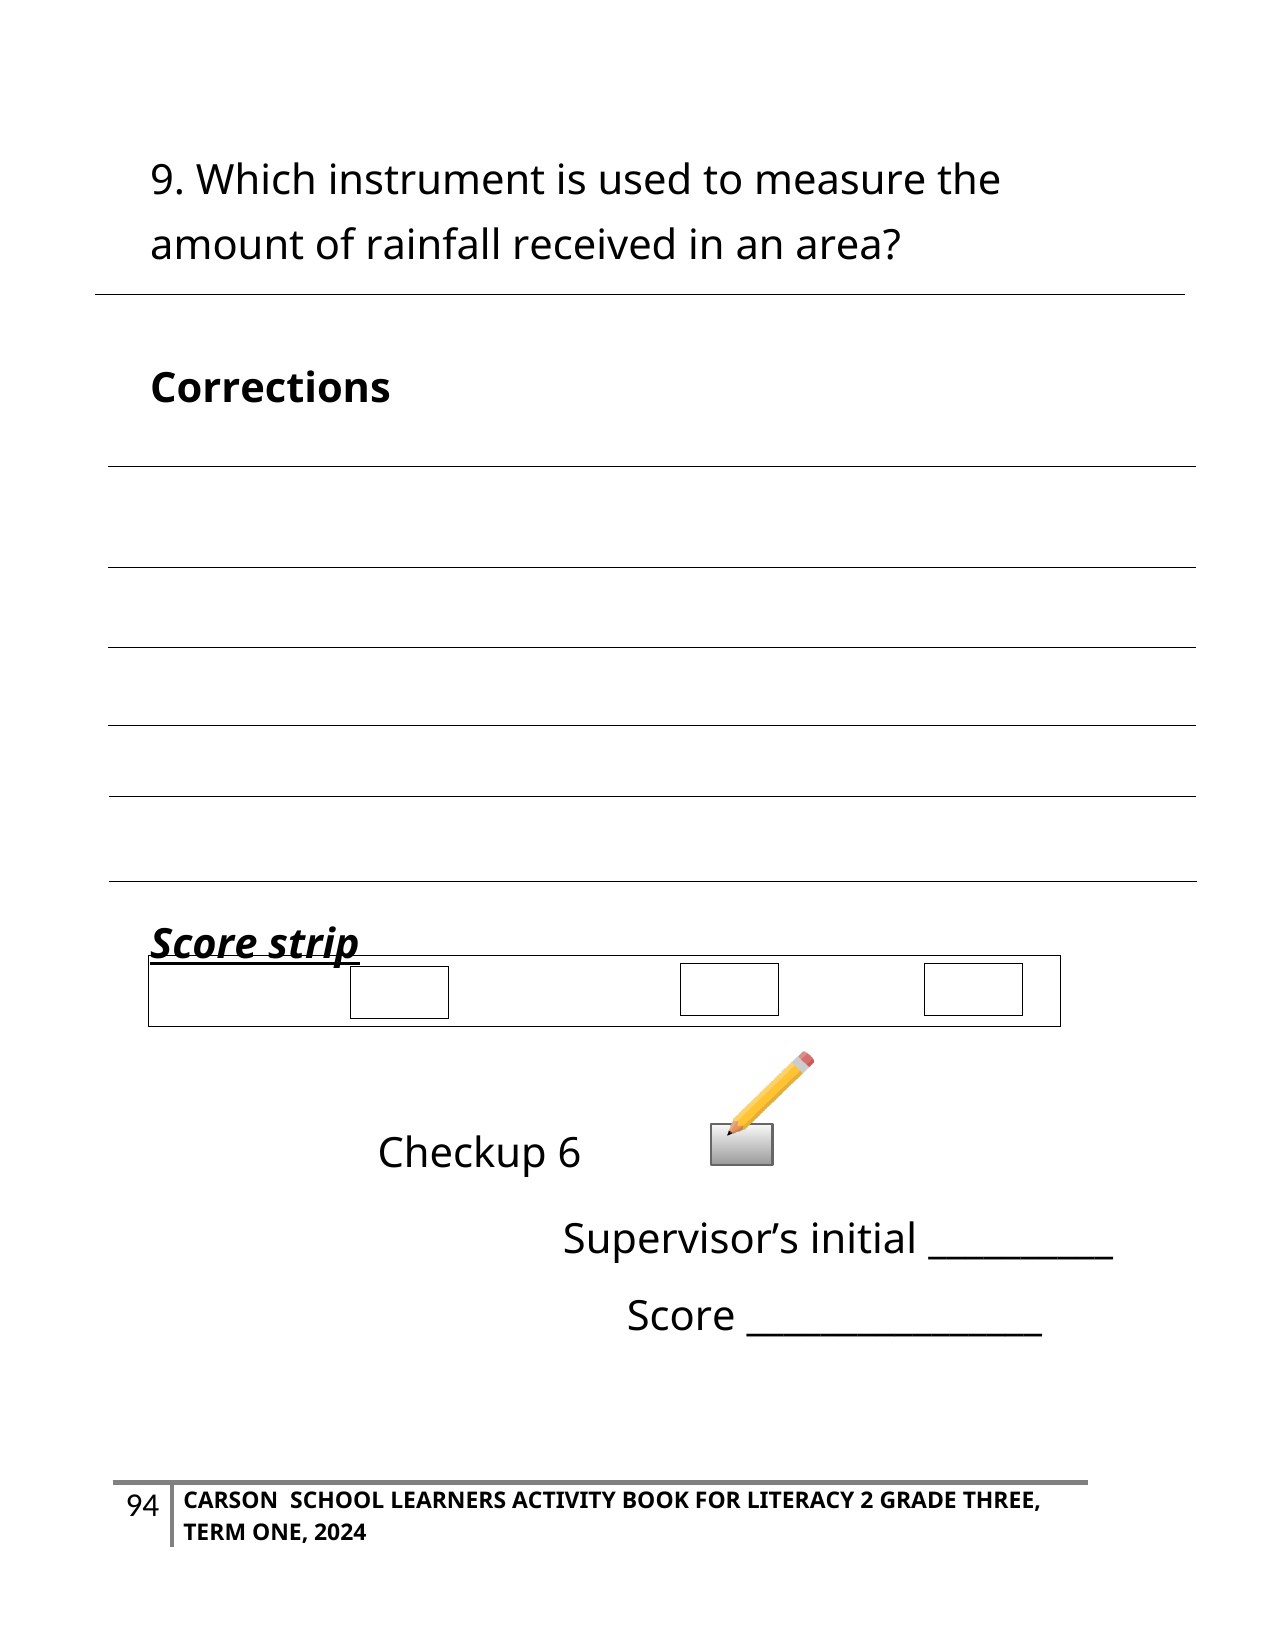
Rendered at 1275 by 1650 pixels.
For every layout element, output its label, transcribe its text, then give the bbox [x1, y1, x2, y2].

text Supervisor’s initial __________ [150, 1208, 1125, 1265]
text Score strip [150, 914, 1125, 971]
text Corrections [150, 358, 1125, 415]
text 9. Which instrument is used to measure the amount of rainfall received in an area? [150, 150, 1125, 272]
text Checkup 6 [150, 1122, 1125, 1179]
text Score ________________ [150, 1286, 1125, 1343]
picture [727, 1050, 815, 1136]
